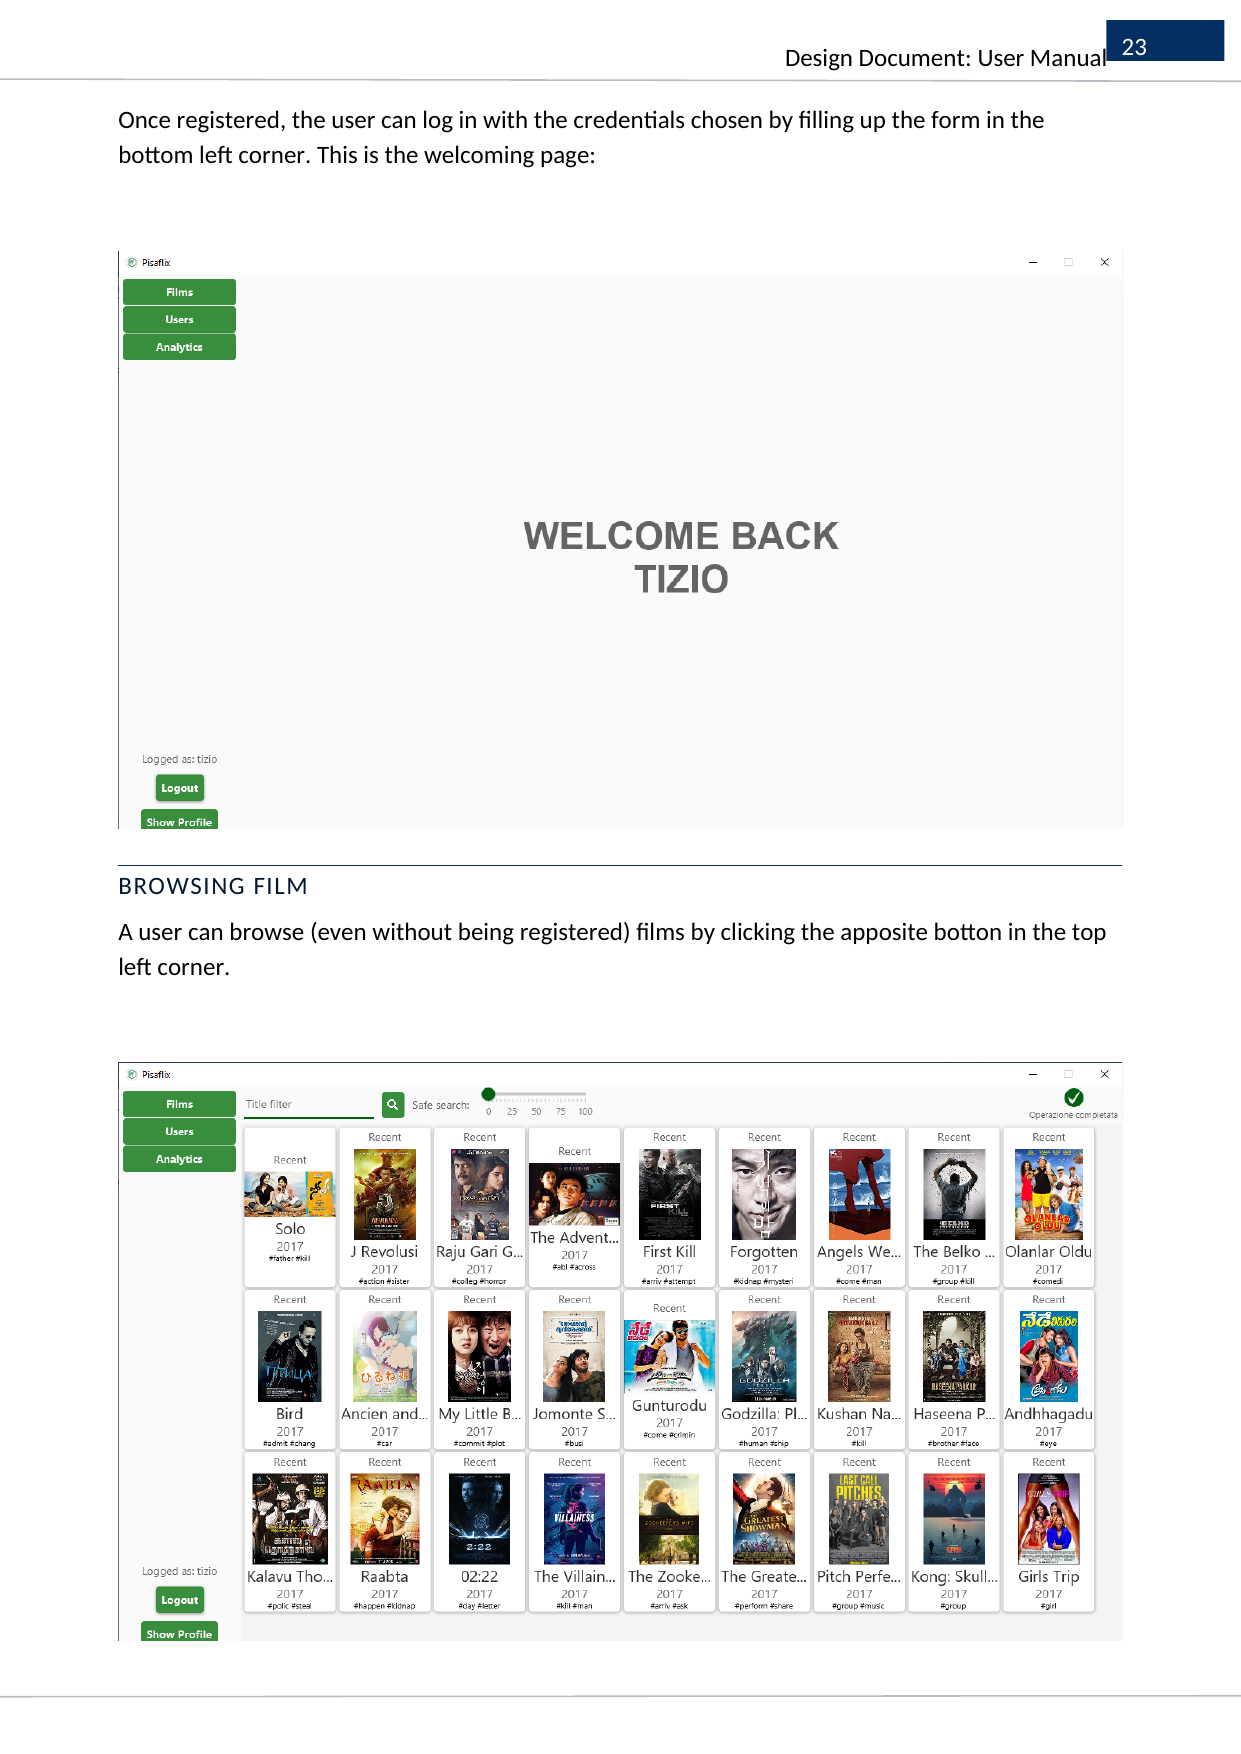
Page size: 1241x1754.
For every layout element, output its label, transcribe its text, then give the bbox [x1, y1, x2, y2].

picture [118, 1062, 1123, 1641]
picture [118, 251, 1123, 829]
text A user can browse (even without being registered) films by clicking the apposite botton in the top left corner. [118, 916, 1122, 981]
subtitle BROWSING FILM [118, 866, 1122, 901]
text Once registered, the user can log in with the credentials chosen by filling up the form in the bottom left corner. This is the welcoming page: [118, 104, 1122, 170]
